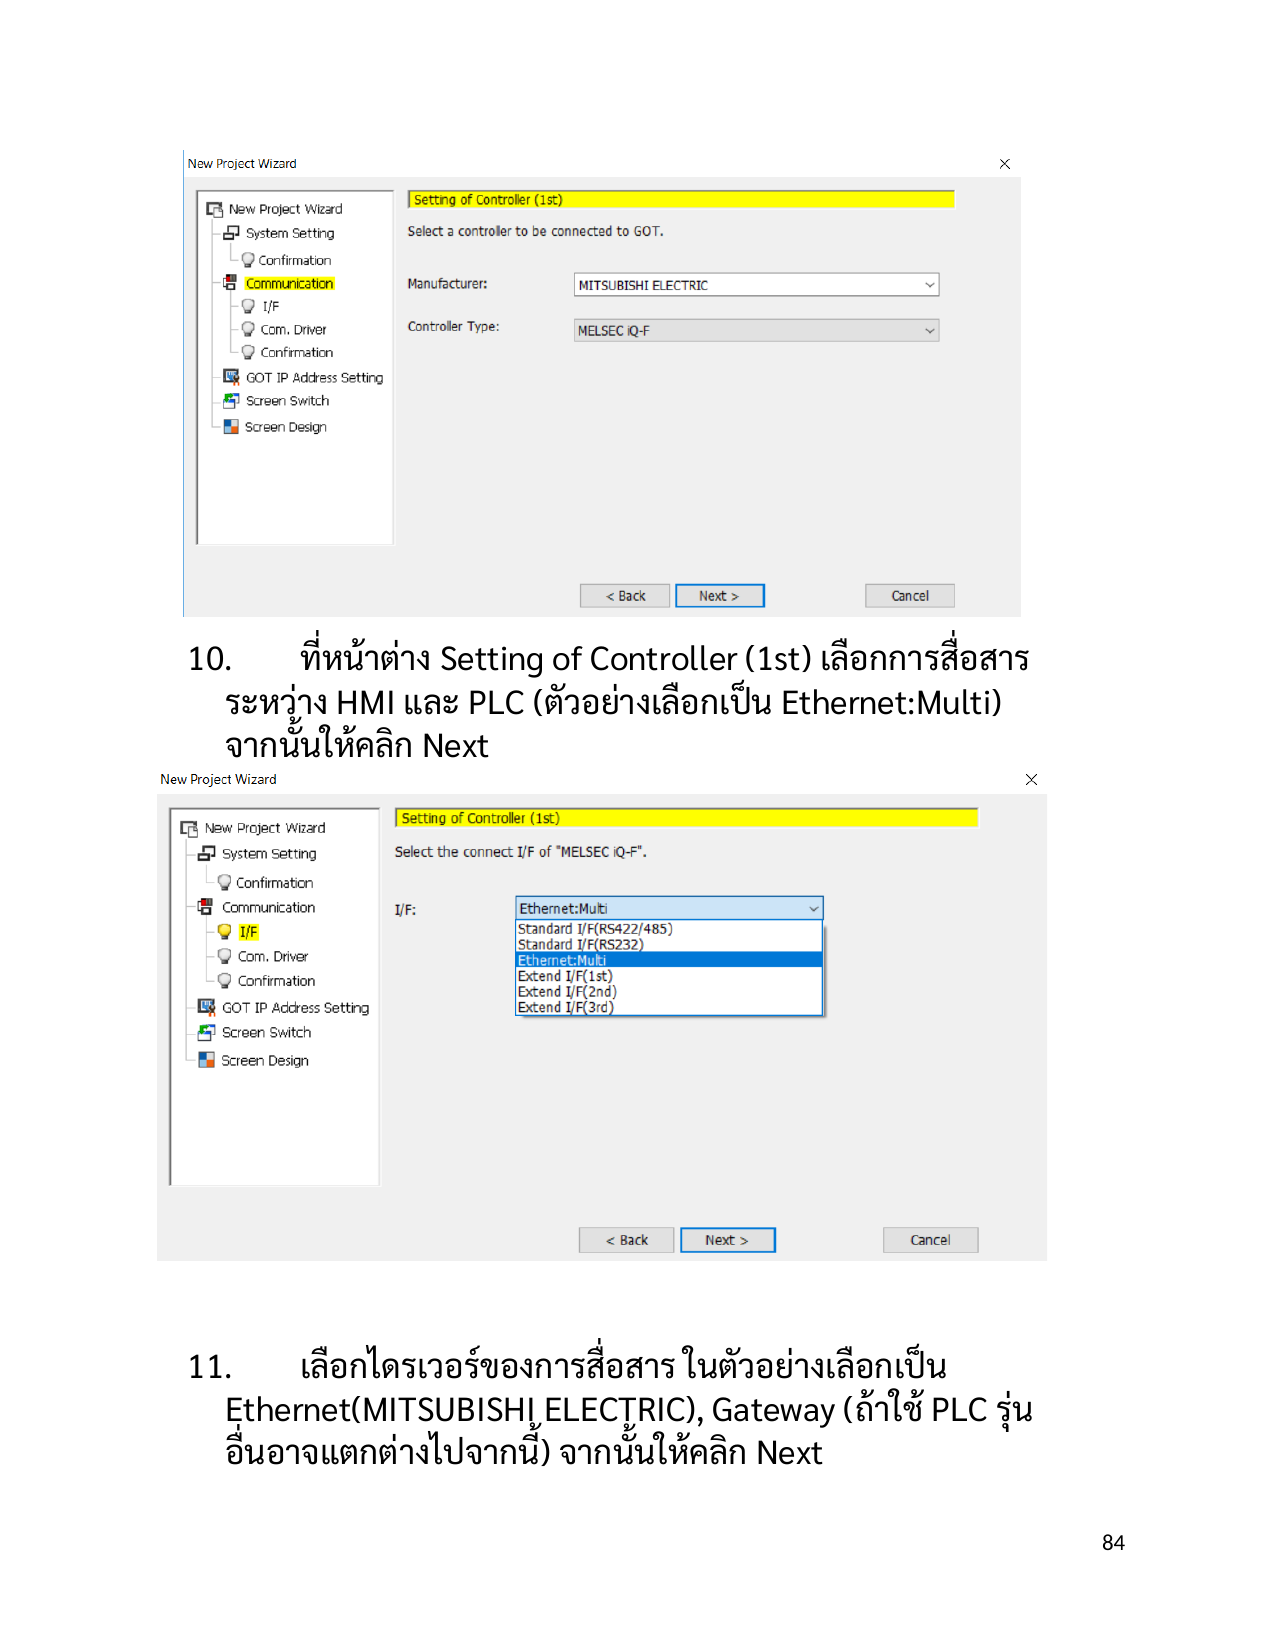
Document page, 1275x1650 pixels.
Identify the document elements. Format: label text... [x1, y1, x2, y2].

list เลือกไดรเวอร์ของการสื่อสาร ในตัวอย่างเลือกเป็น Ethernet(MITSUBISHI ELECTRIC), Gateway (ถ้าใช้ PLC รุ่นอื่นอาจแตกต่างไปจากนี้) จากนั้นให้คลิก Next [187, 1342, 1054, 1472]
picture [157, 765, 1048, 1261]
picture [183, 150, 1021, 617]
list ที่หน้าต่าง Setting of Controller (1st) เลือกการสื่อสารระหว่าง HMI และ PLC (ตัวอย่างเลือกเป็น Ethernet:Multi) จากนั้นให้คลิก Next [187, 635, 1054, 765]
